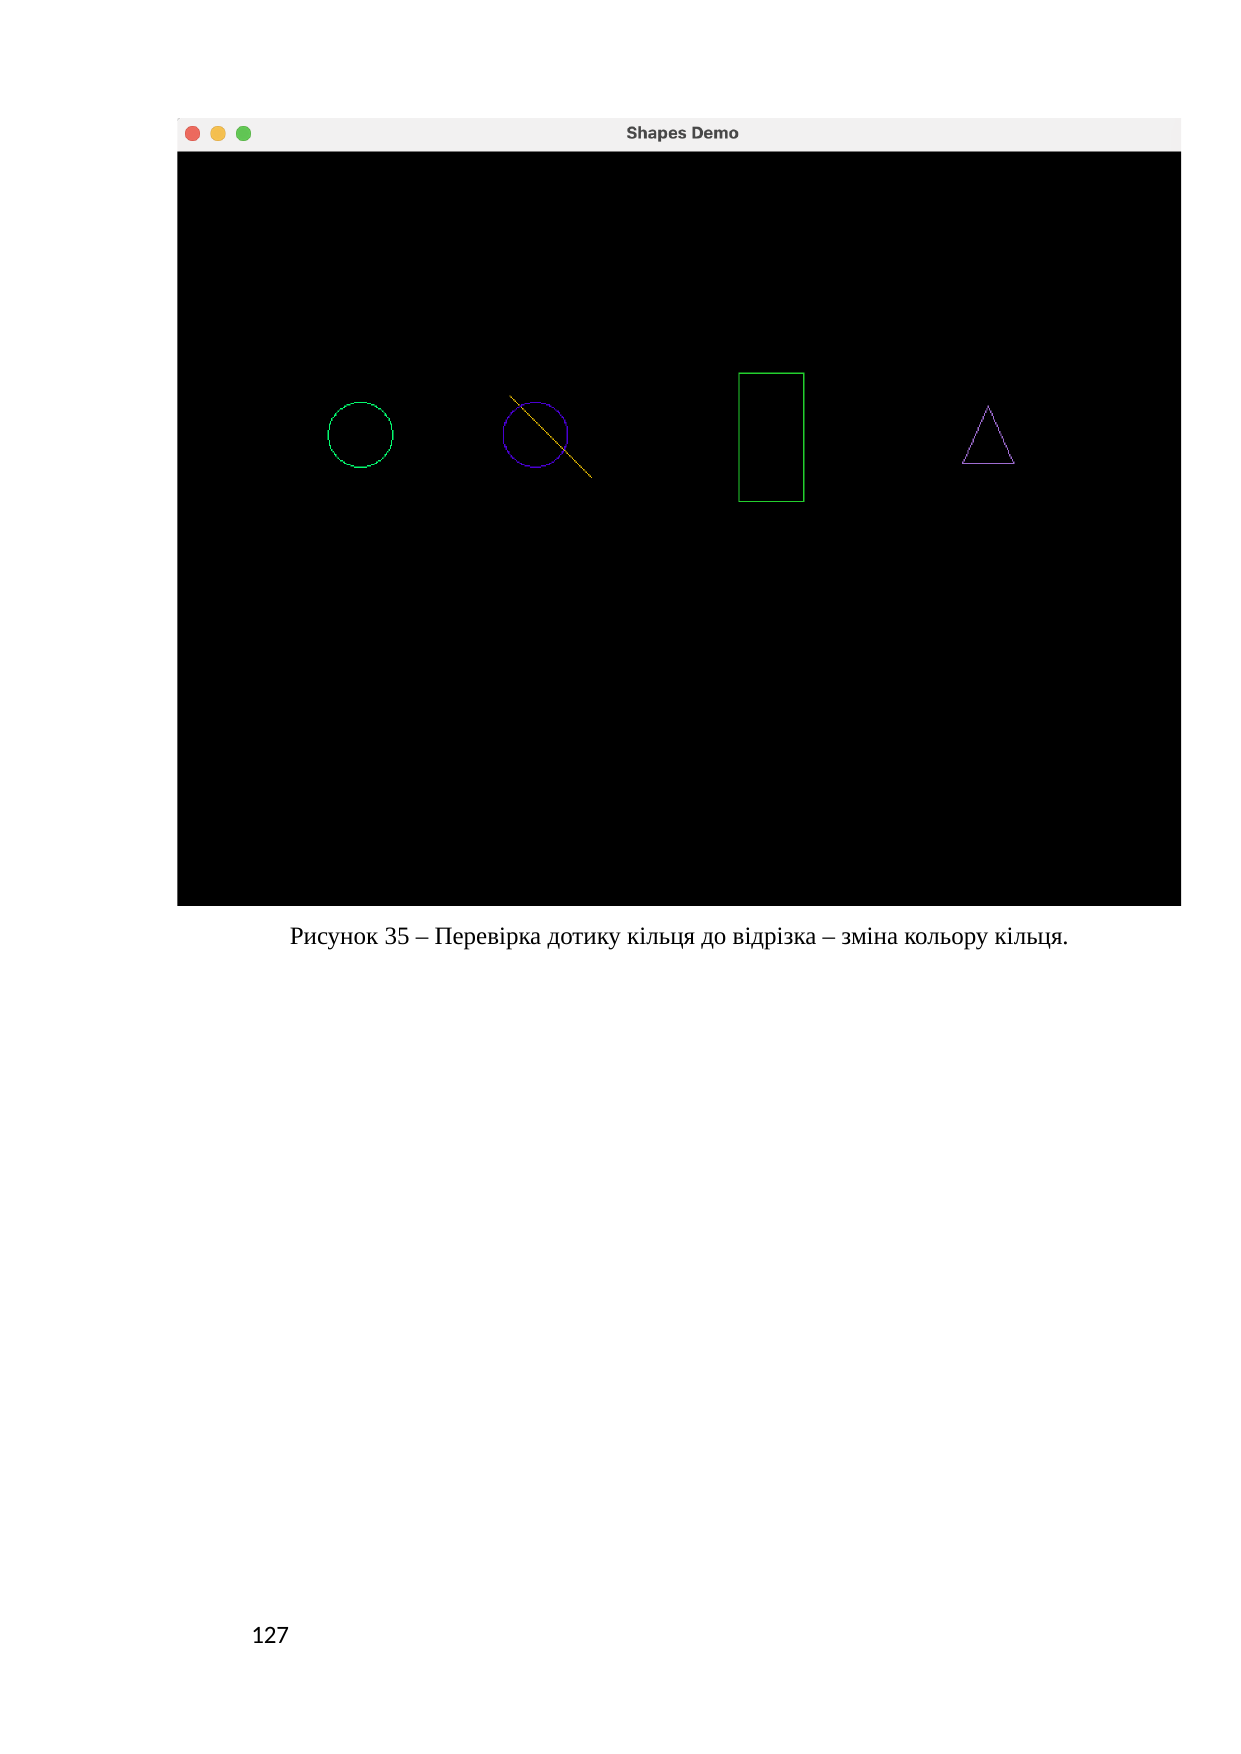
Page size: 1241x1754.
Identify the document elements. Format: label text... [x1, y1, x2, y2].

text Рисунок 35 – Перевірка дотику кільця до відрізка – зміна кольору кільця. [177, 921, 1181, 950]
picture [177, 118, 1182, 906]
